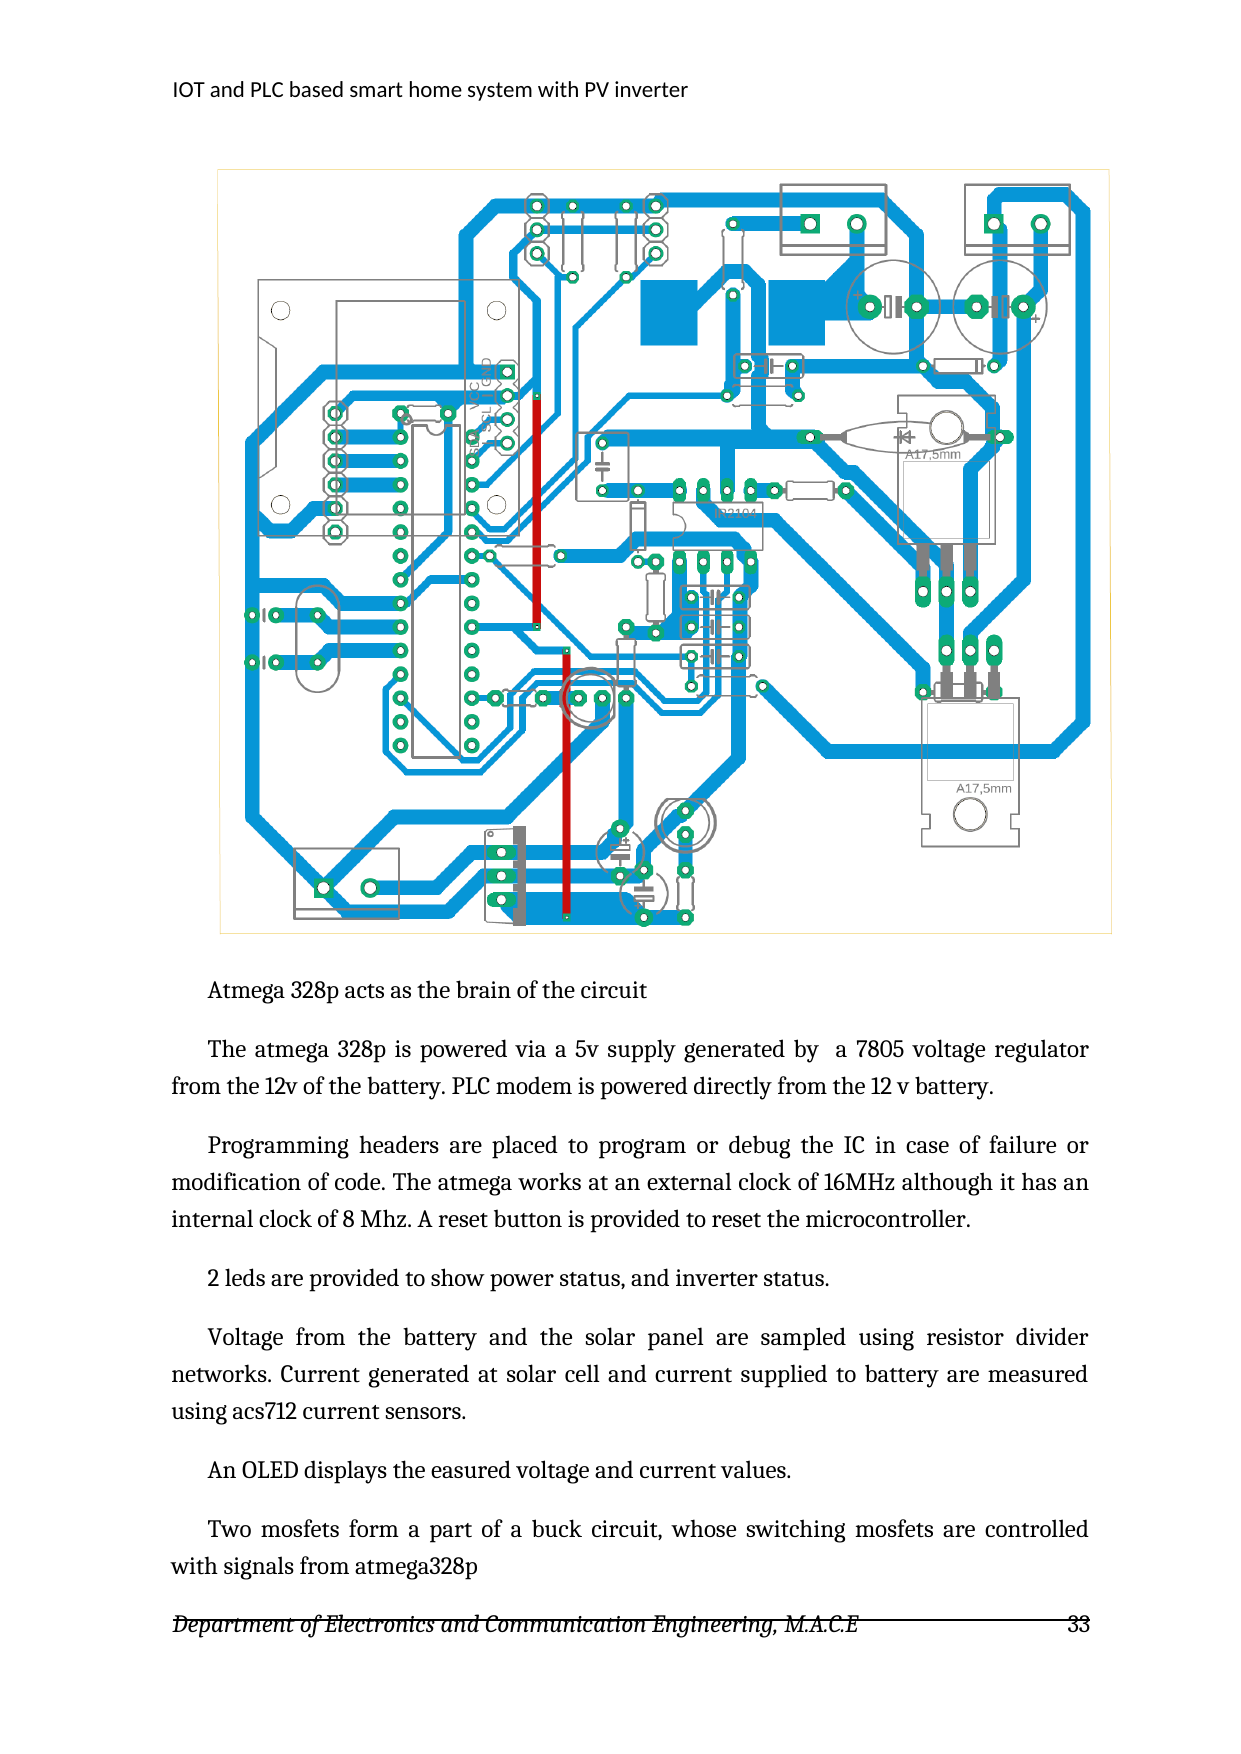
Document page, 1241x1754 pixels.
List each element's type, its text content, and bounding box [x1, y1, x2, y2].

text Voltage from the battery and the solar panel are sampled using resistor divider networks. Current generated at solar cell and current supplied to battery are measured using acs712 current sensors. [171, 1323, 1090, 1426]
text An OLED displays the easured voltage and current values. [171, 1456, 1090, 1485]
text The atmega 328p is powered via a 5v supply generated by a 7805 voltage regulator from the 12v of the battery. PLC modem is powered directly from the 12 v battery. [171, 1034, 1090, 1101]
text 2 leds are provided to show power status, and inverter status. [171, 1264, 1090, 1293]
text Atmega 328p acts as the brain of the circuit [171, 976, 1090, 1004]
text Two mosfets form a part of a buck circuit, whose switching mosfets are controlled with signals from atmega328p [171, 1515, 1090, 1581]
picture [207, 155, 1126, 946]
text Programming headers are placed to program or debug the IC in case of failure or modification of code. The atmega works at an external clock of 16MHz although it has an internal clock of 8 Mhz. A reset button is provided to reset the microcontroller. [171, 1131, 1090, 1234]
